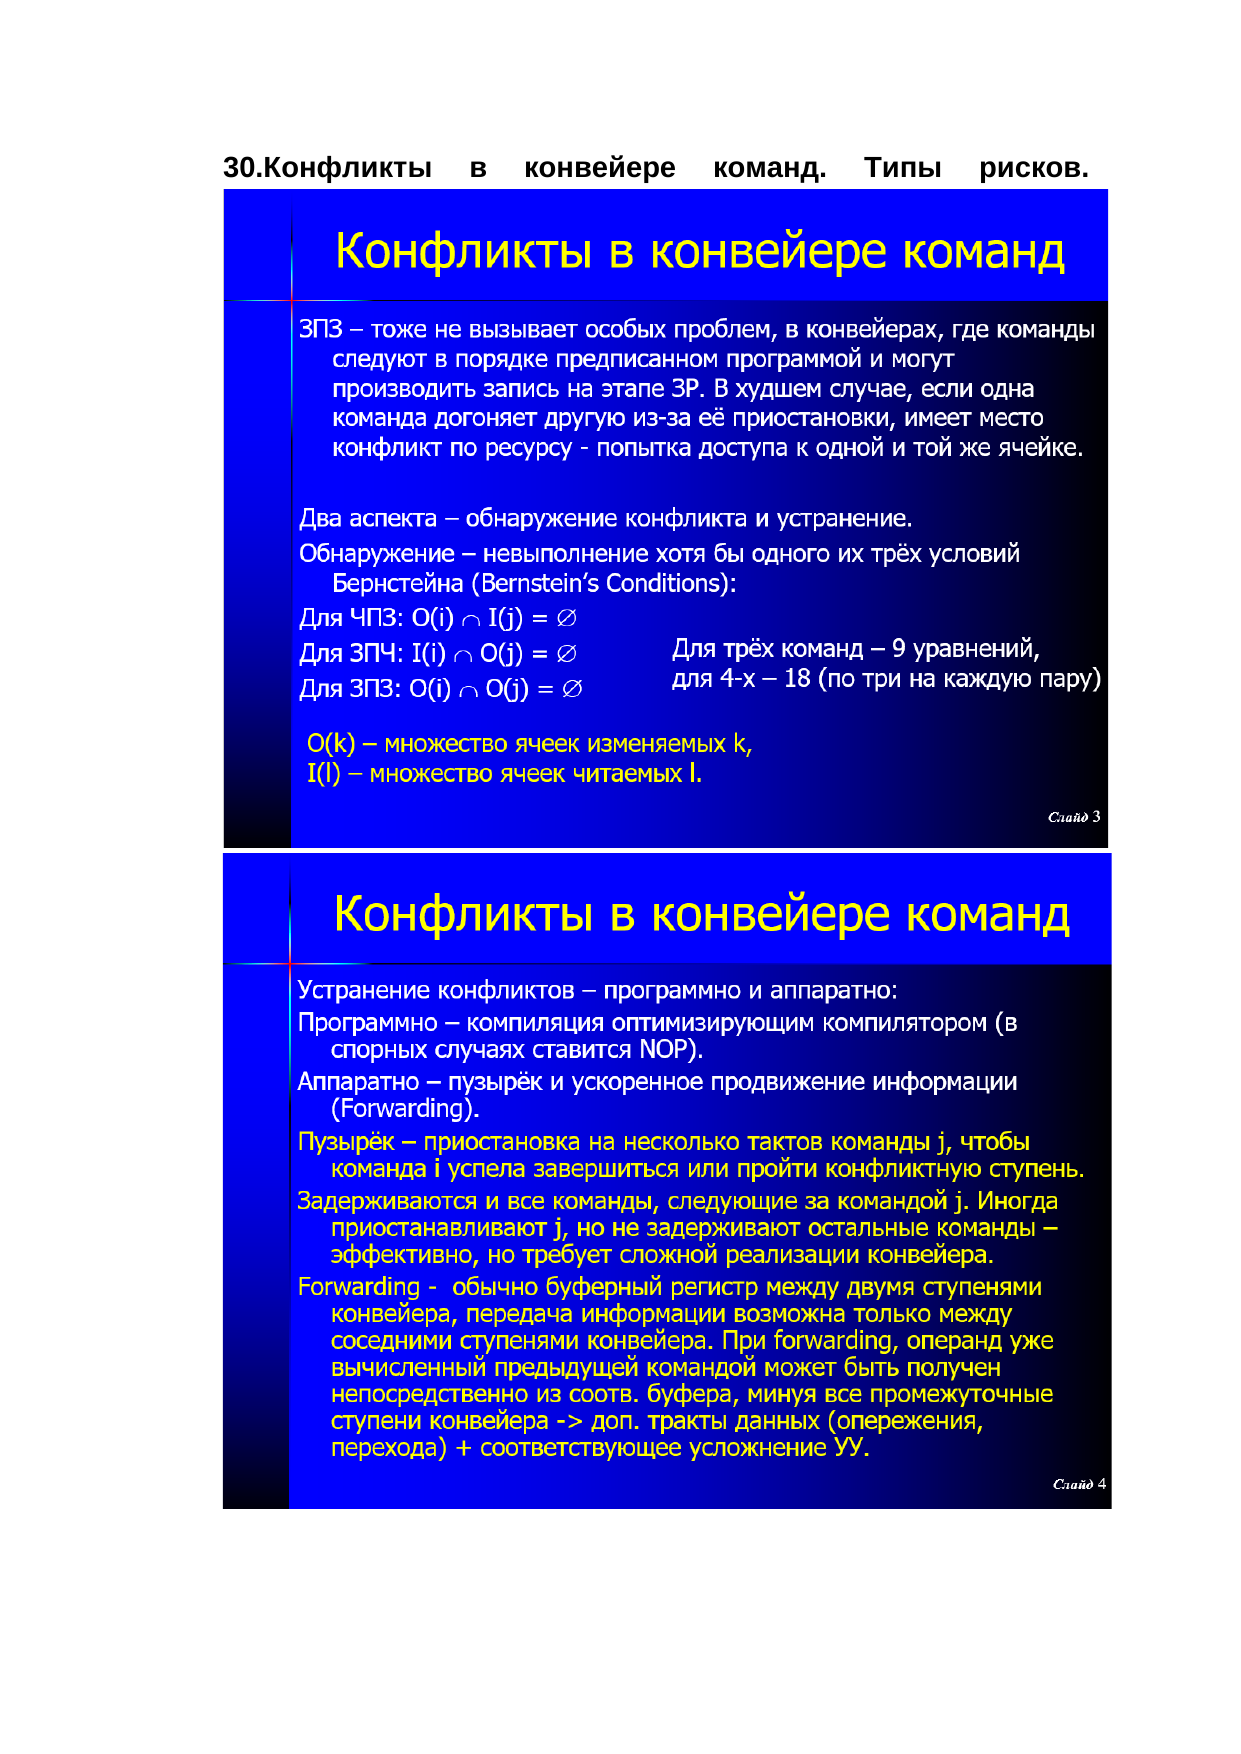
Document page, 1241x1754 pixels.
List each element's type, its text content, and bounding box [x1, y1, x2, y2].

picture [222, 189, 1109, 848]
subtitle 30.Конфликты в конвейере команд. Типы рисков. [223, 150, 1090, 189]
picture [222, 853, 1112, 1509]
